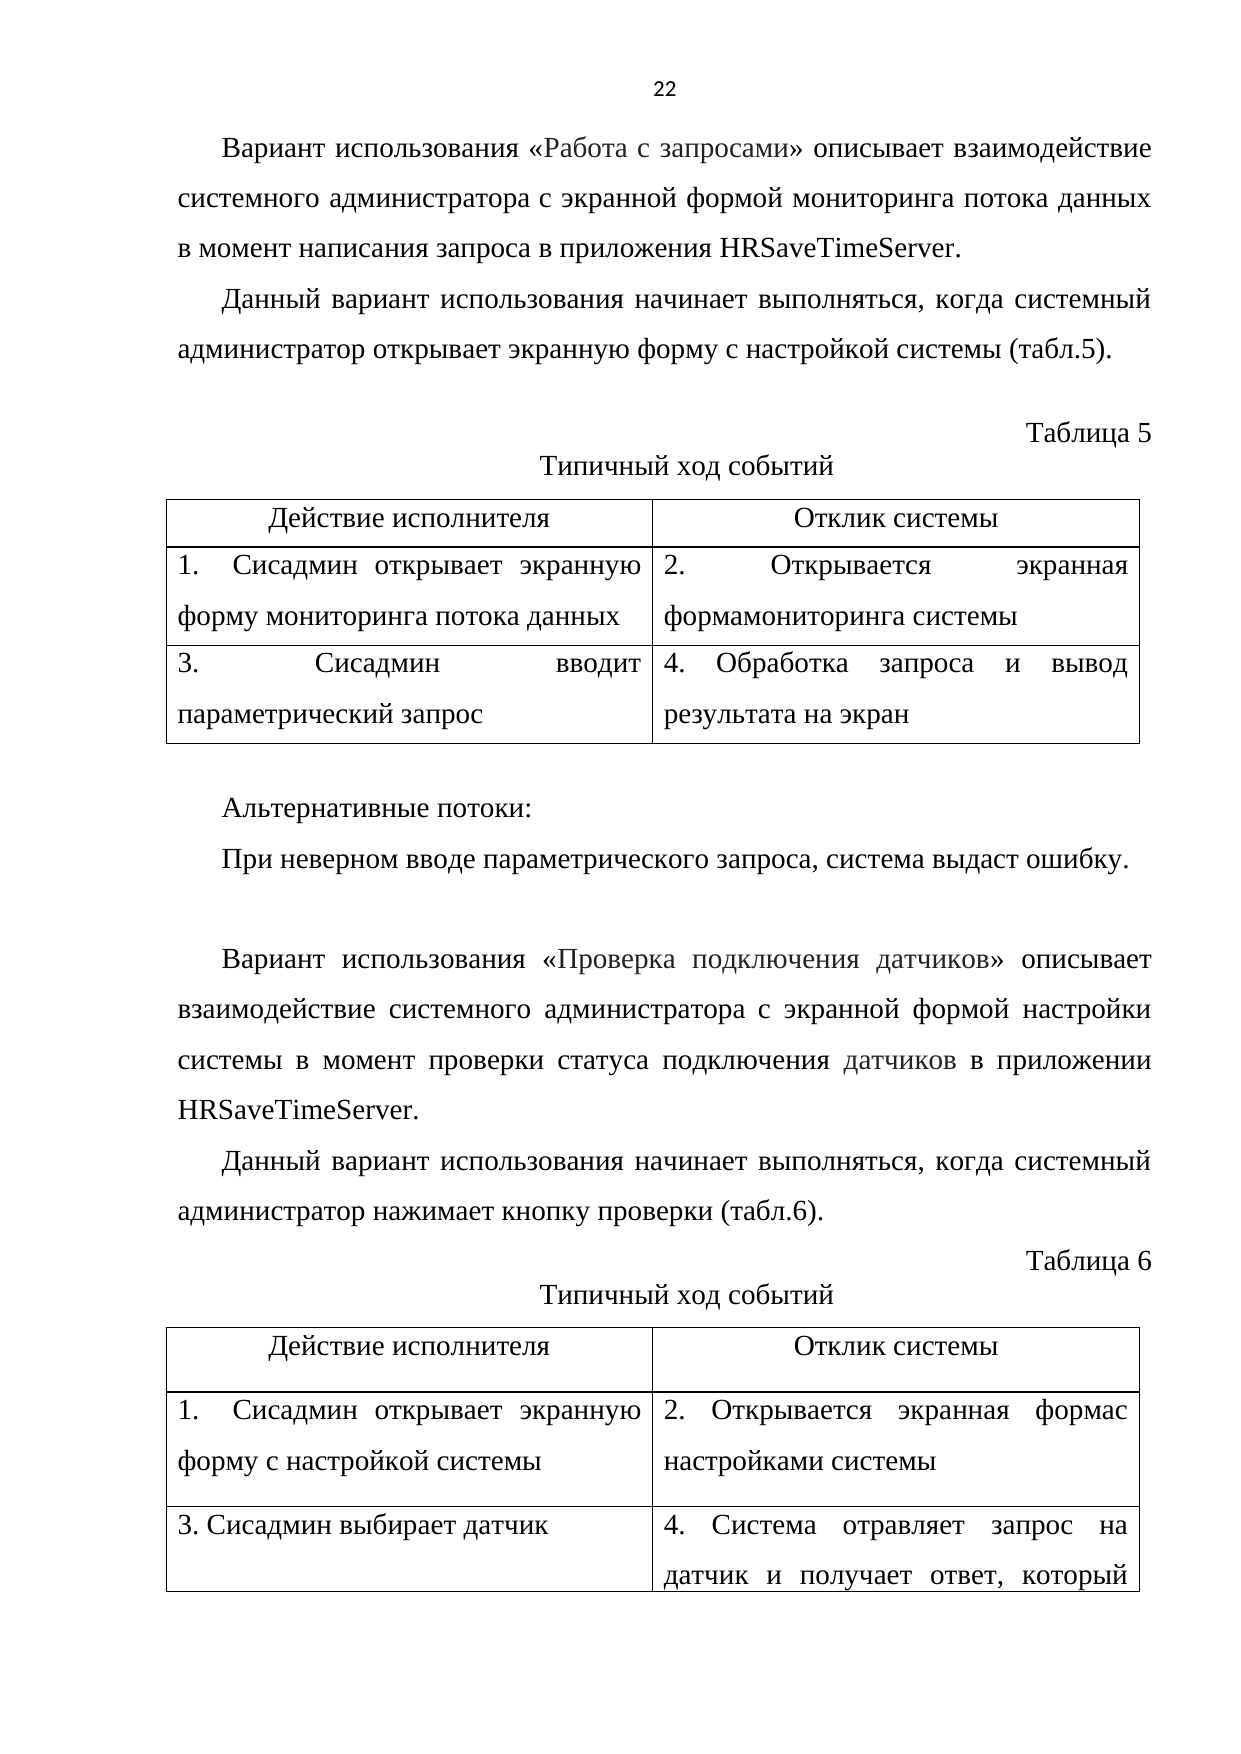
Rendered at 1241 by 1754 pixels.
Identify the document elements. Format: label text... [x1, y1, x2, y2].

text Таблица 5 [177, 415, 1152, 448]
table_header Отклик системы [653, 500, 1139, 546]
table_cell 4. Обработка запроса и вывод результата на экран [653, 646, 1139, 742]
text Данный вариант использования начинает выполняться, когда системный администратор открывает экранную форму с настройкой системы (табл.5). [177, 281, 1152, 364]
text Вариант использования «Работа с запросами» описывает взаимодействие системного администратора с экранной формой мониторинга потока данных в момент написания запроса в приложения HRSaveTimeServer. [177, 130, 1152, 264]
text Вариант использования «Проверка подключения датчиков» описывает взаимодействие системного администратора с экранной формой настройки системы в момент проверки статуса подключения датчиков в приложении HRSaveTimeServer. [177, 941, 1152, 1126]
text Альтернативные потоки: [177, 790, 1152, 824]
table_cell 1. Сисадмин открывает экранную форму мониторинга потока данных [167, 548, 652, 644]
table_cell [167, 1507, 652, 1591]
table_cell 1. Сисадмин открывает экранную форму с настройкой системы [167, 1393, 652, 1506]
table_cell 3. Сисадмин вводит параметрический запрос [167, 646, 652, 742]
table_header Действие исполнителя [167, 500, 652, 546]
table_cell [653, 1507, 1139, 1591]
text При неверном вводе параметрического запроса, система выдаст ошибку. [177, 841, 1152, 874]
text Таблица 6 [177, 1243, 1152, 1277]
text Типичный ход событий [177, 448, 1152, 482]
table_cell 2. Открывается экранная формас настройками системы [653, 1393, 1139, 1506]
text Данный вариант использования начинает выполняться, когда системный администратор нажимает кнопку проверки (табл.6). [177, 1143, 1152, 1226]
table_header Отклик системы [653, 1328, 1139, 1391]
table_header Действие исполнителя [167, 1328, 652, 1391]
table_cell 2. Открывается экранная формамониторинга системы [653, 548, 1139, 644]
text Типичный ход событий [177, 1277, 1152, 1310]
